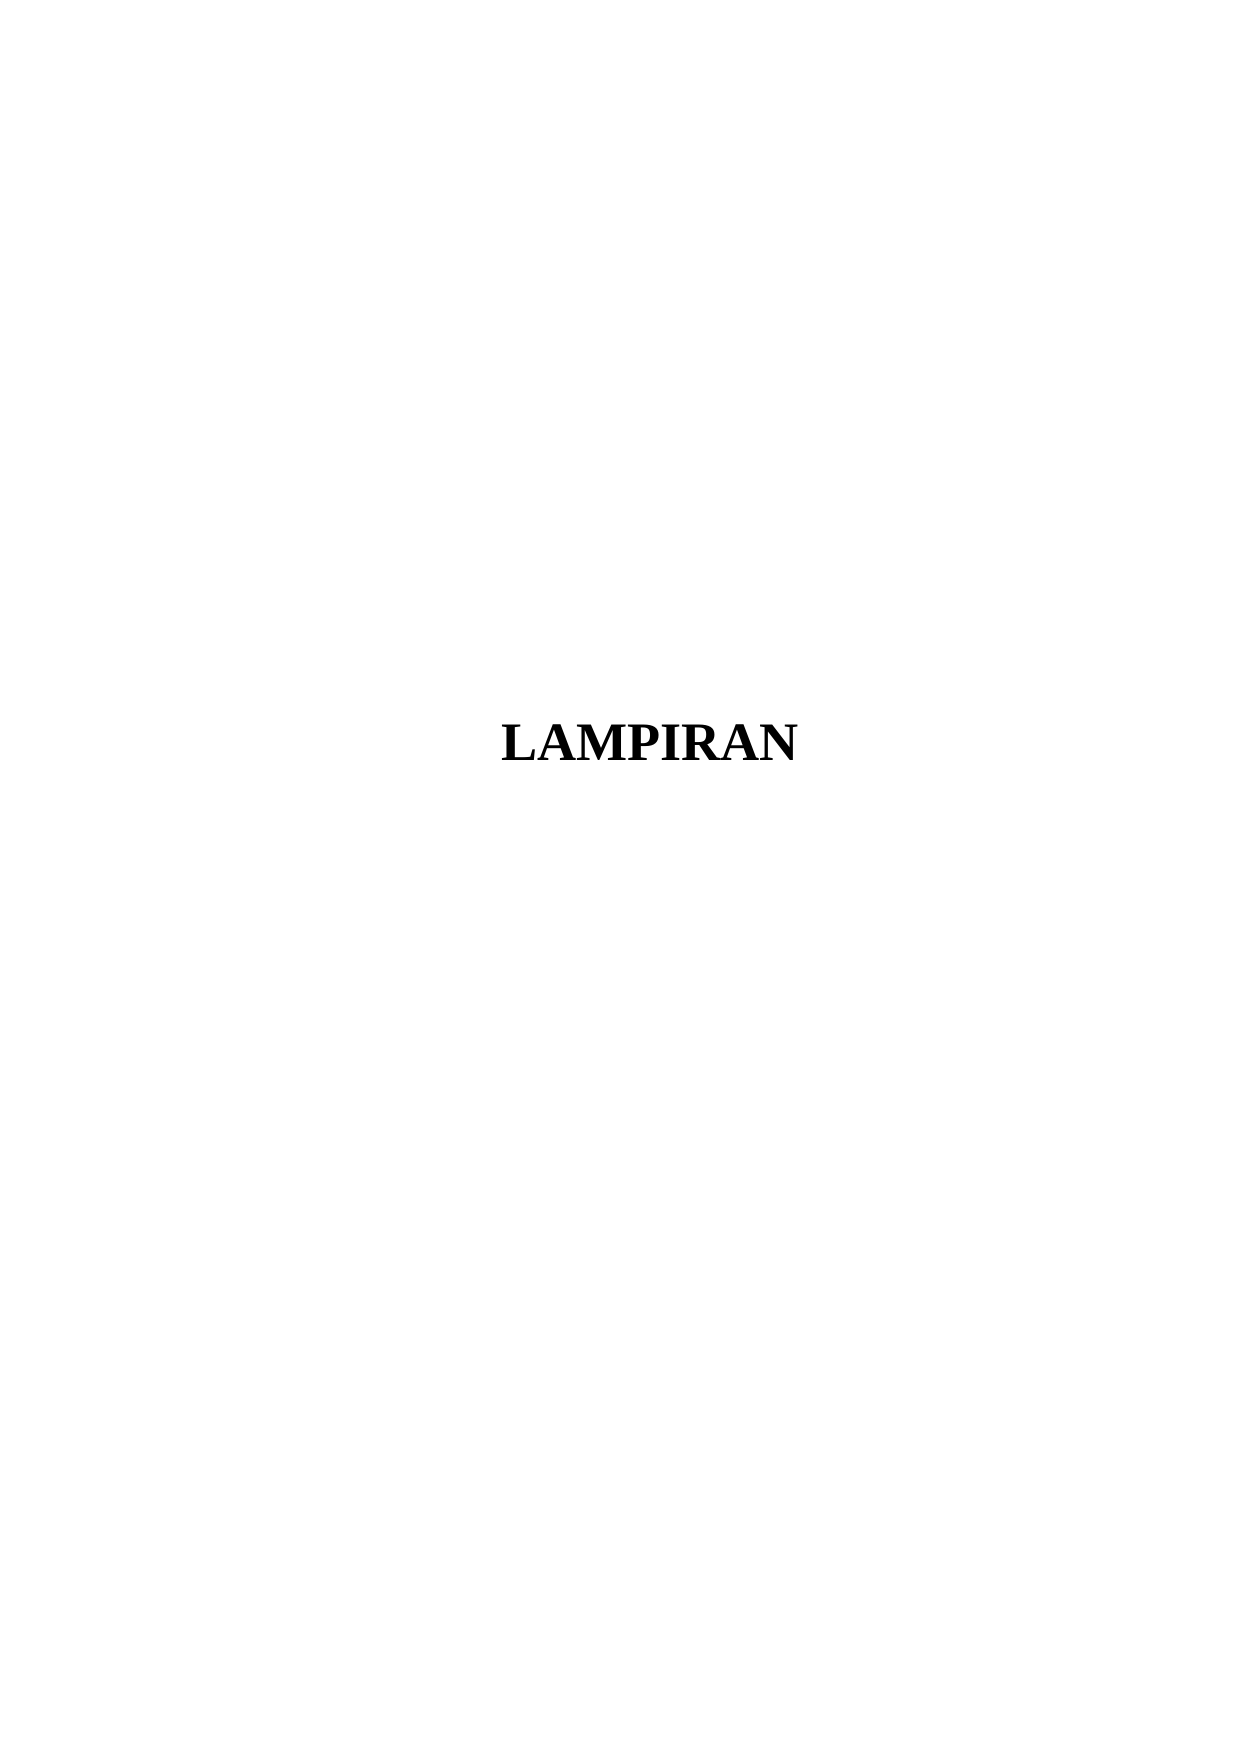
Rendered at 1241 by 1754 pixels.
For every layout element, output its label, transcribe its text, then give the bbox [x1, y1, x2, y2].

subtitle LAMPIRAN [236, 710, 1063, 773]
